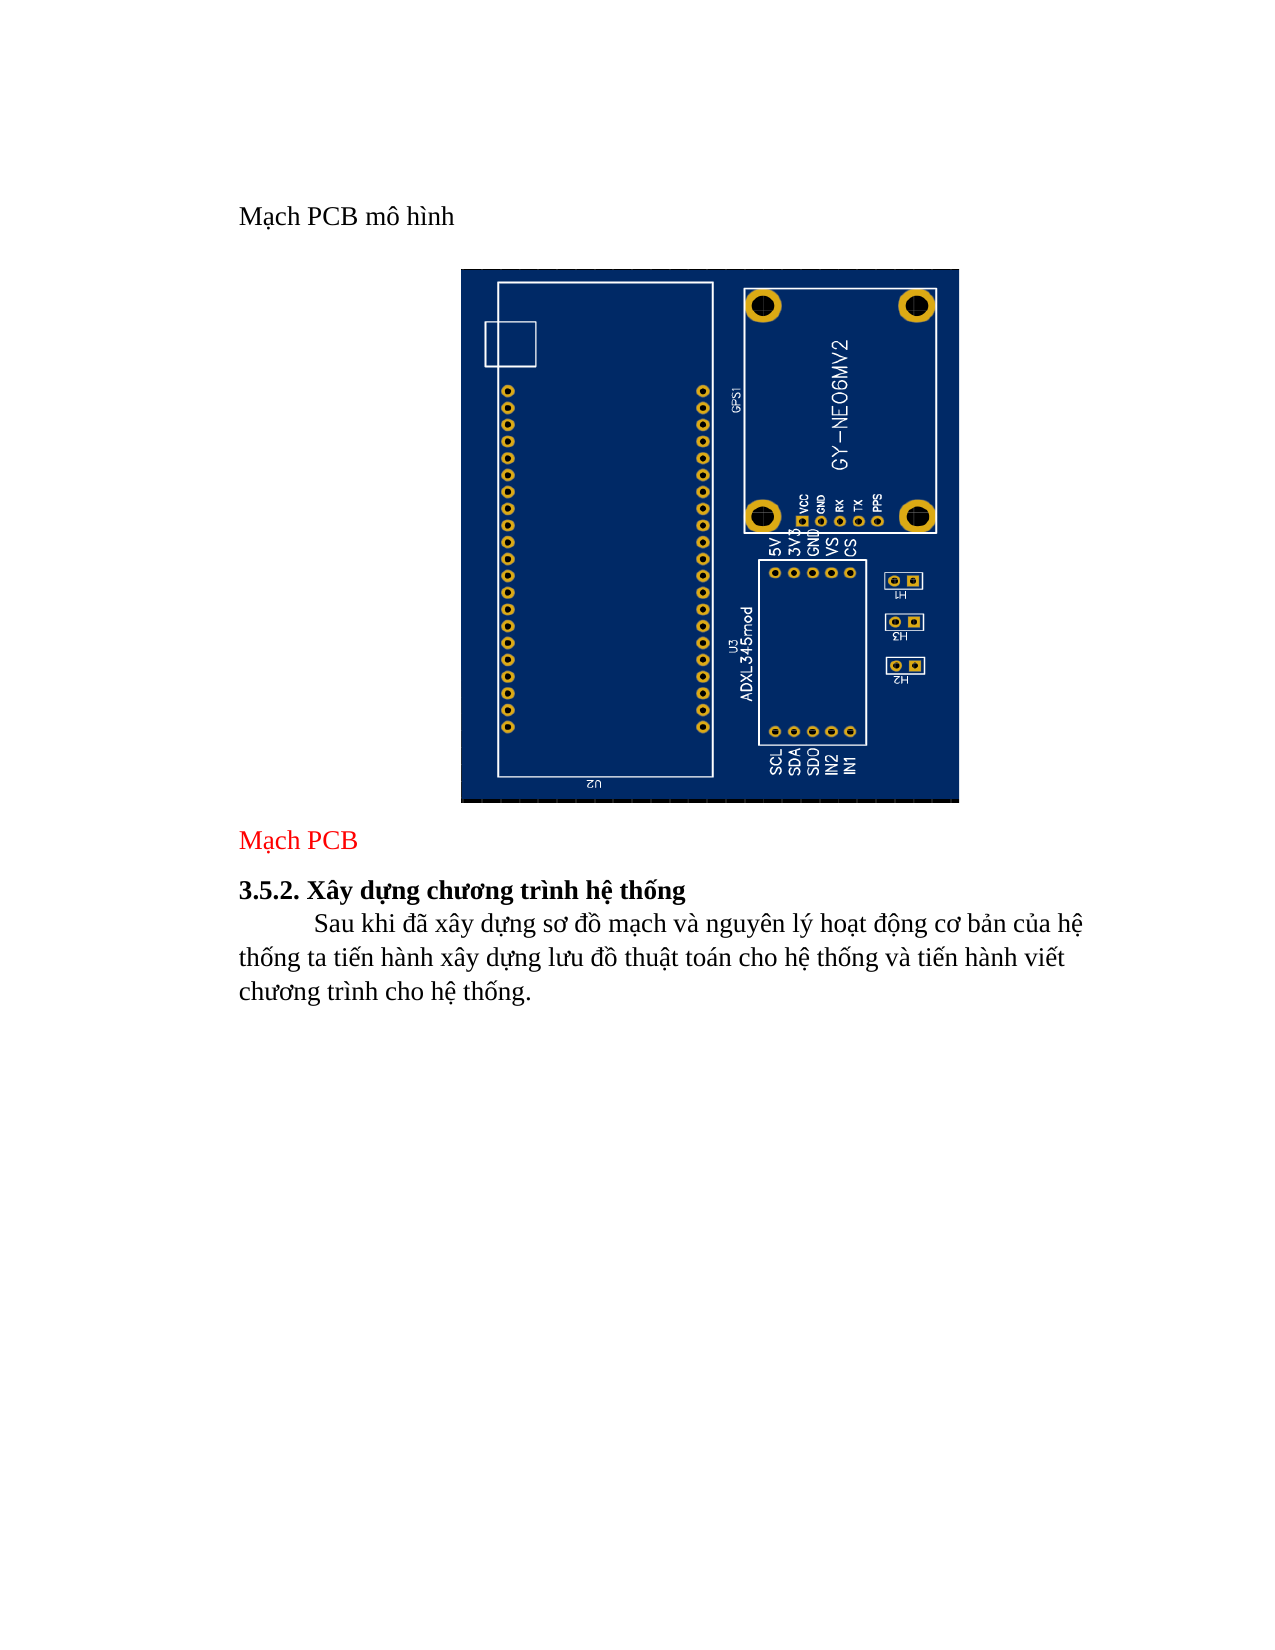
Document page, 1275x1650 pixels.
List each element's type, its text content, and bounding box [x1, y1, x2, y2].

text Mạch PCB mô hình [239, 200, 1125, 231]
picture [461, 269, 960, 803]
subtitle 3.5.2. Xây dựng chương trình hệ thống [239, 874, 1125, 905]
text Sau khi đã xây dựng sơ đồ mạch và nguyên lý hoạt động cơ bản của hệ thống ta tiến hành xây dựng lưu đồ thuật toán cho hệ thống và tiến hành viết chương trình cho hệ thống. [239, 908, 1125, 1006]
